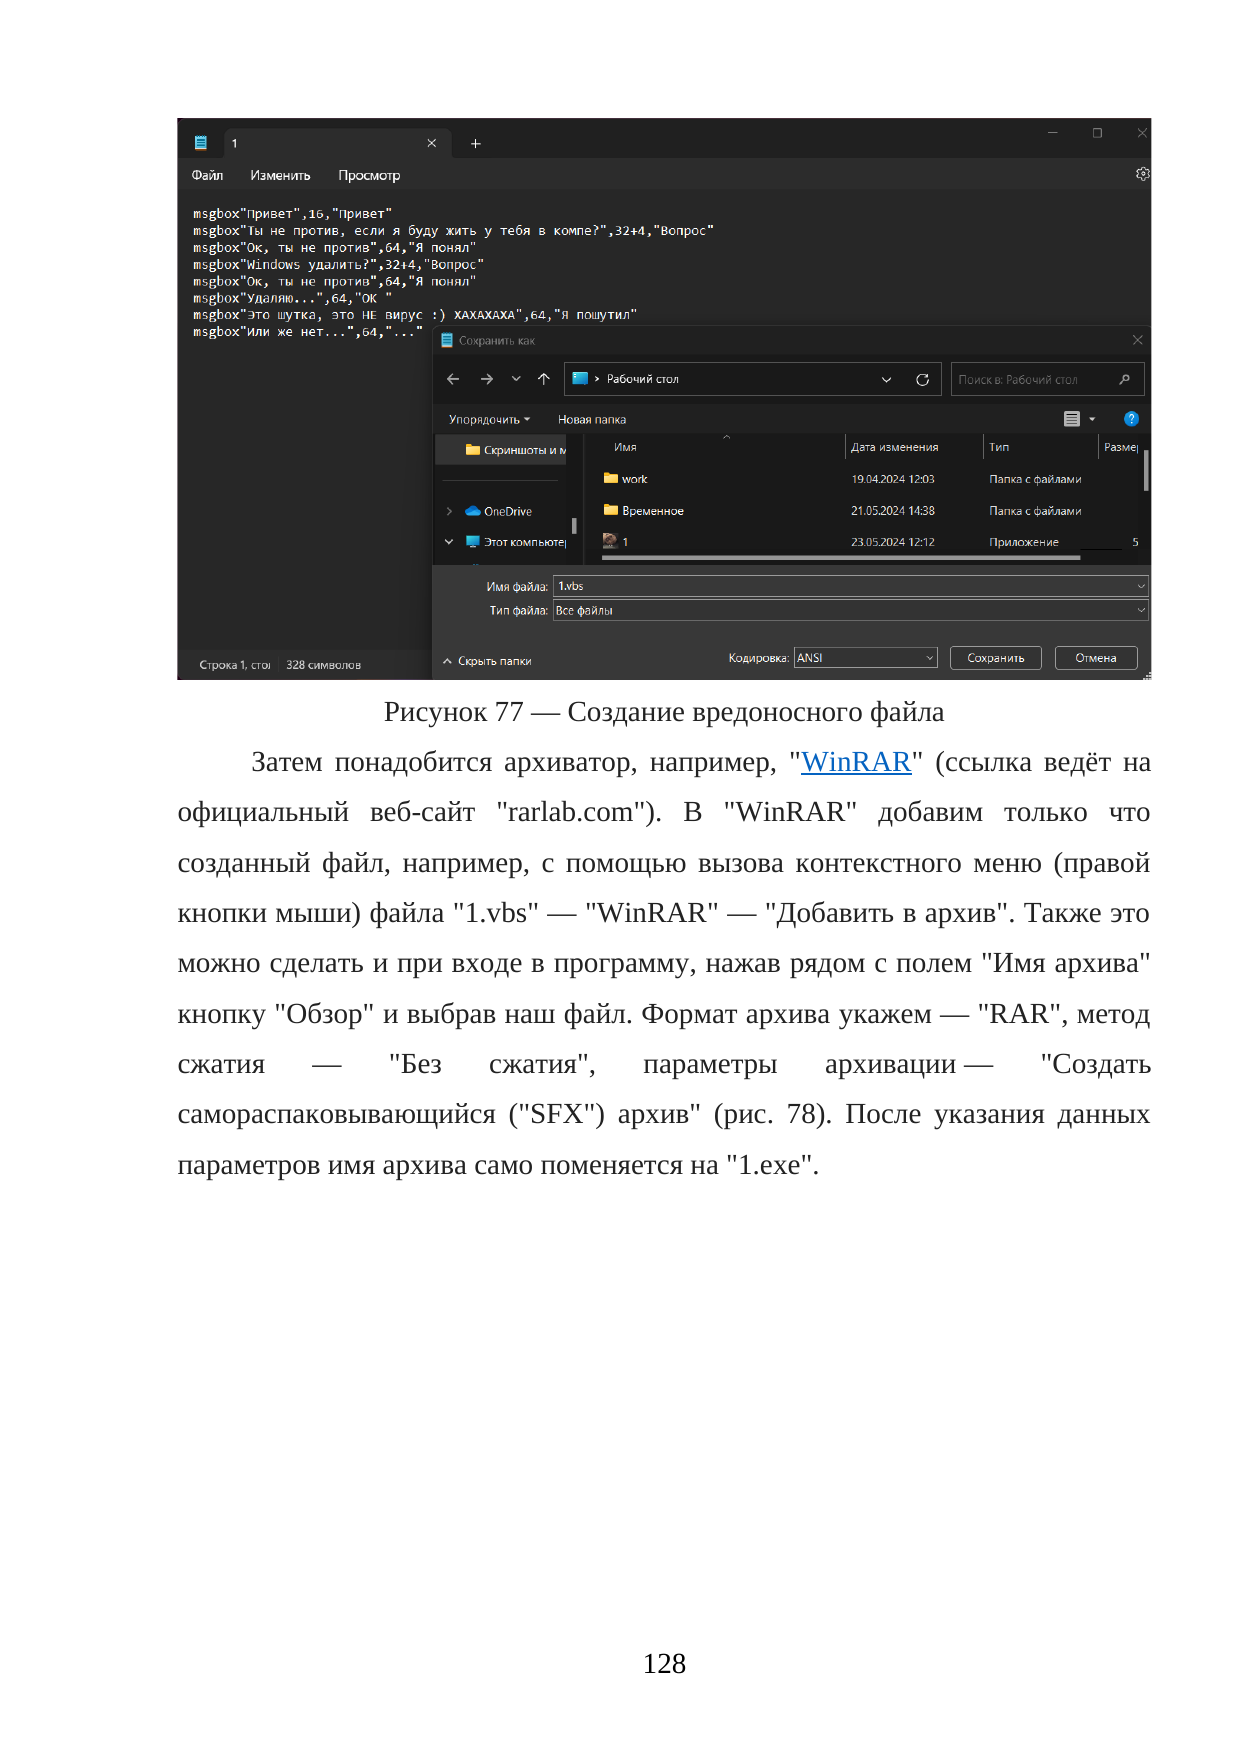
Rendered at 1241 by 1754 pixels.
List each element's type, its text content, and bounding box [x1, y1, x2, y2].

picture [177, 118, 1152, 680]
text Рисунок 77 — Создание вредоносного файла [177, 694, 1152, 727]
text Затем понадобится архиватор, например, "WinRAR" (ссылка ведёт на официальный веб-сайт "rarlab.com"). В "WinRAR" добавим только что созданный файл, например, с помощью вызова контекстного меню (правой кнопки мыши) файла "1.vbs" — "WinRAR" — "Добавить в архив". Также это можно сделать и при входе в программу, нажав рядом с полем "Имя архива" кнопку "Обзор" и выбрав наш файл. Формат архива укажем — "RAR", метод сжатия — "Без сжатия", параметры архивации — "Создать самораспаковывающийся ("SFX") архив" (рис. 78). После указания данных параметров имя архива само поменяется на "1.exe". [177, 744, 1152, 1180]
